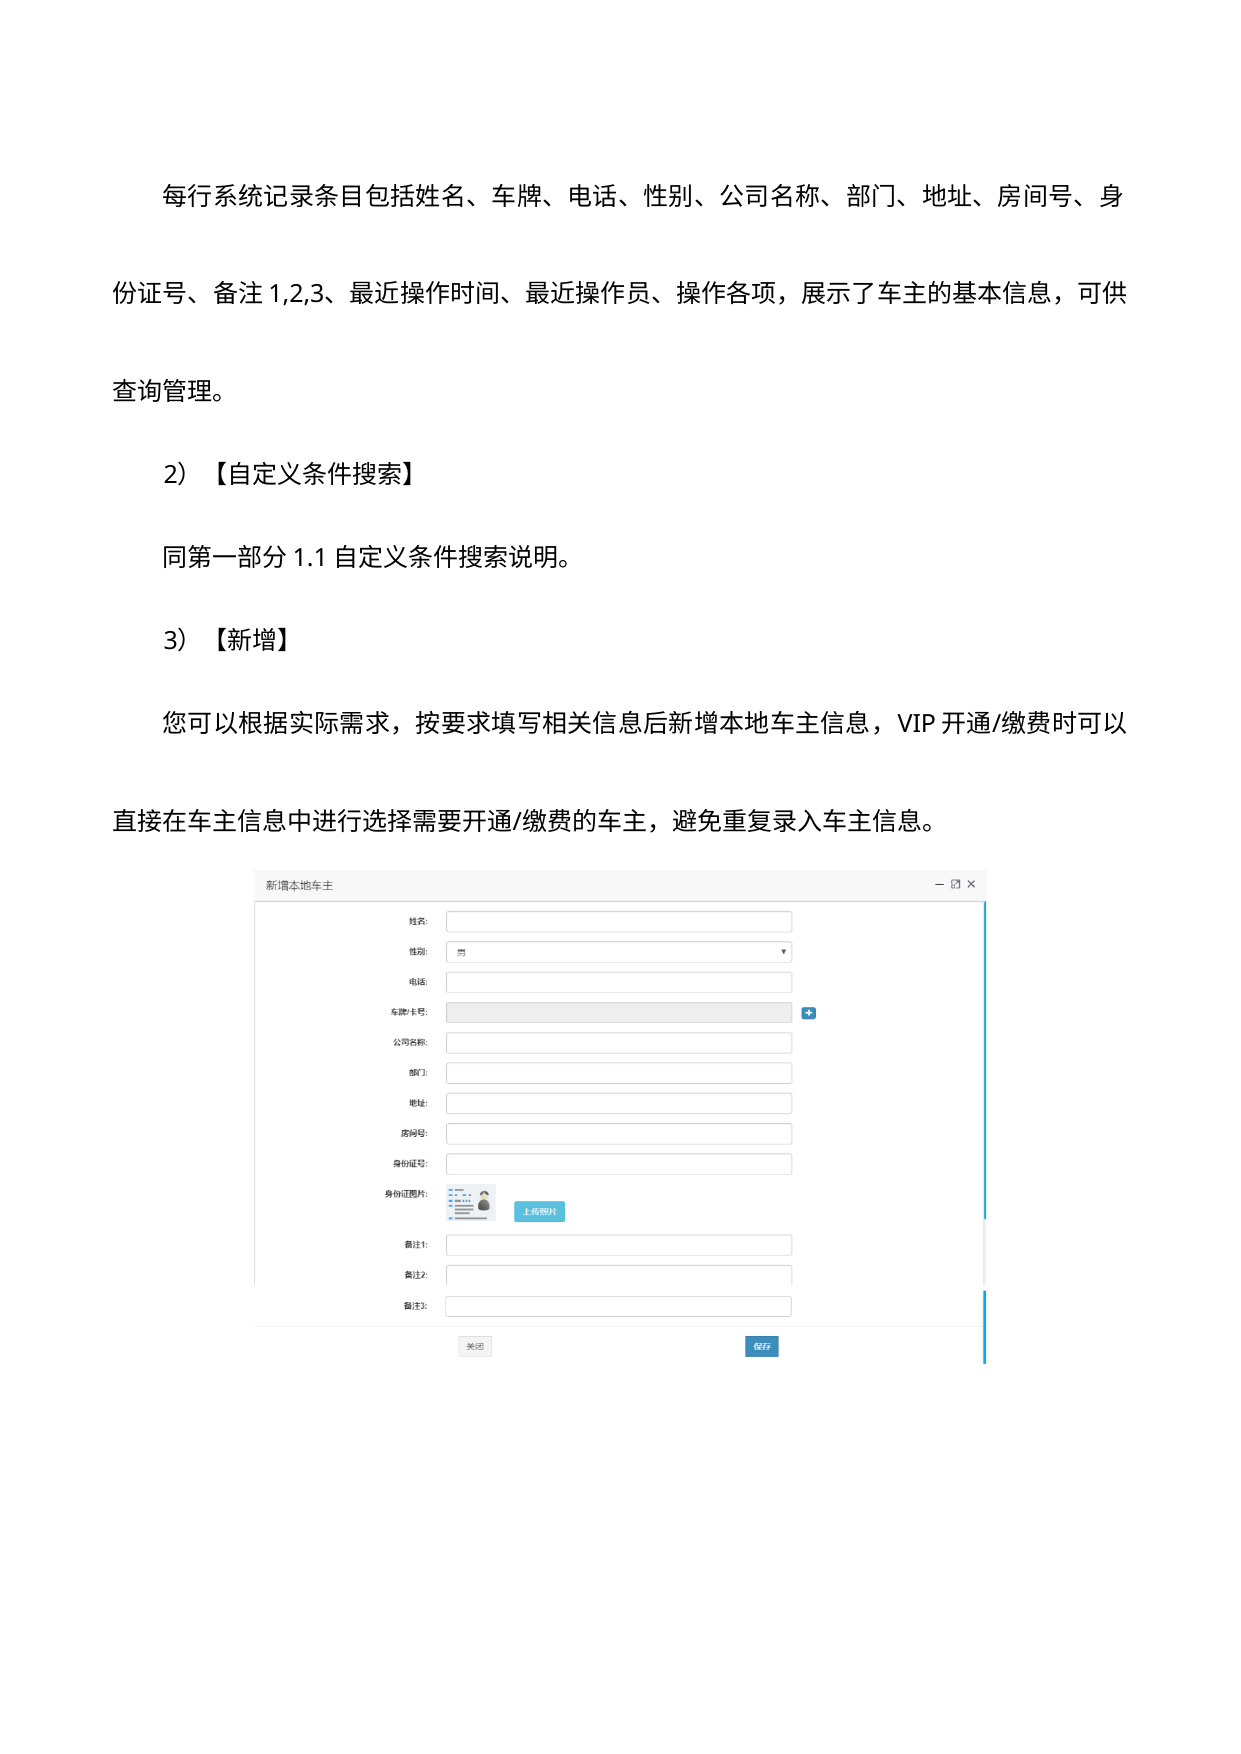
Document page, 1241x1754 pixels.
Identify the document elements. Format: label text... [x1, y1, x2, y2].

picture [254, 870, 987, 1382]
list 同第一部分1.1自定义条件搜索说明。 [112, 523, 1128, 588]
list 2）【自定义条件搜索】 [157, 440, 1128, 505]
list 每行系统记录条目包括姓名、车牌、电话、性别、公司名称、部门、地址、房间号、身份证号、备注1,2,3、最近操作时间、最近操作员、操作各项，展示了车主的基本信息，可供查询管理。 [112, 162, 1128, 422]
list 3）【新增】 [157, 606, 1128, 671]
list 您可以根据实际需求，按要求填写相关信息后新增本地车主信息，VIP开通/缴费时可以直接在车主信息中进行选择需要开通/缴费的车主，避免重复录入车主信息。 [112, 689, 1128, 852]
